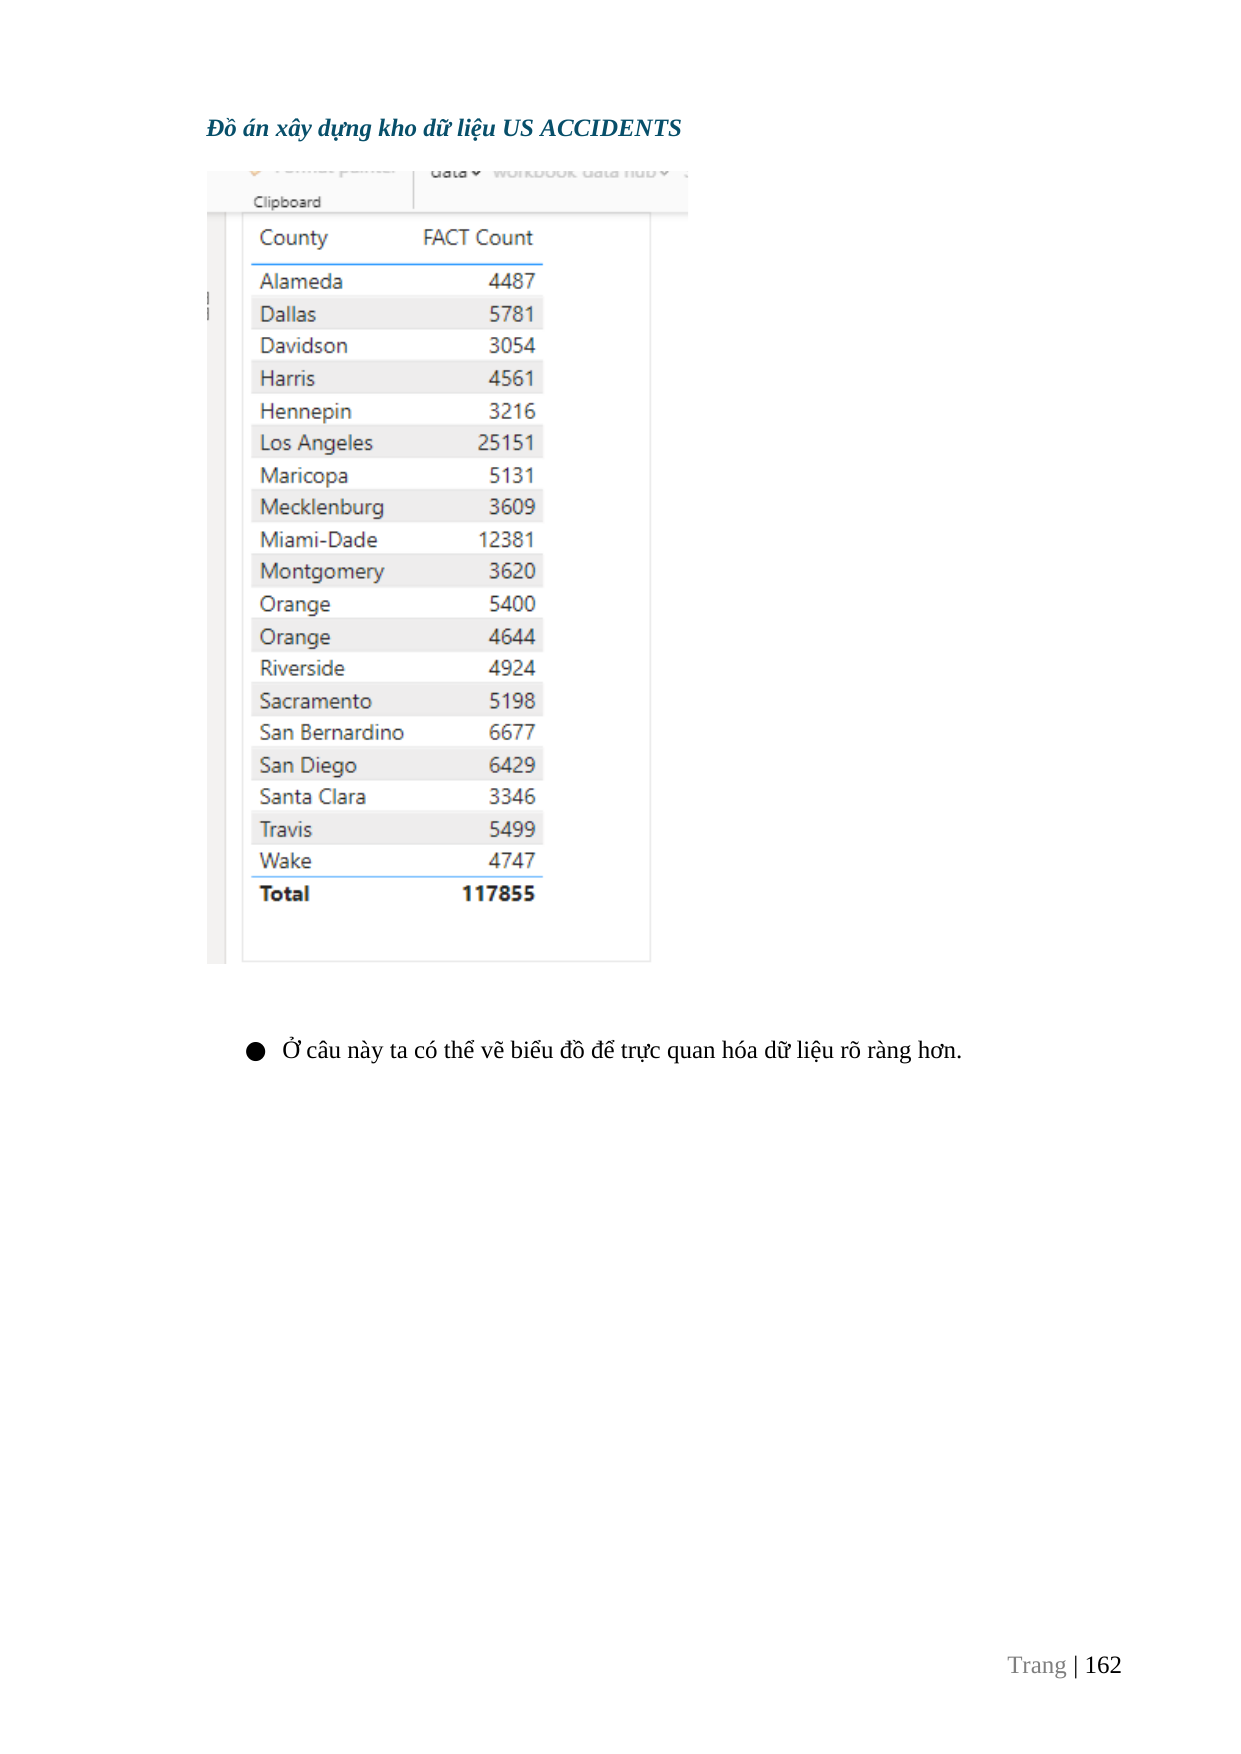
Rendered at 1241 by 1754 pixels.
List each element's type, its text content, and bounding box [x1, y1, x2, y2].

list Ở câu này ta có thể vẽ biểu đồ để trực quan hóa dữ liệu rõ ràng hơn. [244, 1021, 1122, 1072]
picture [207, 171, 689, 964]
